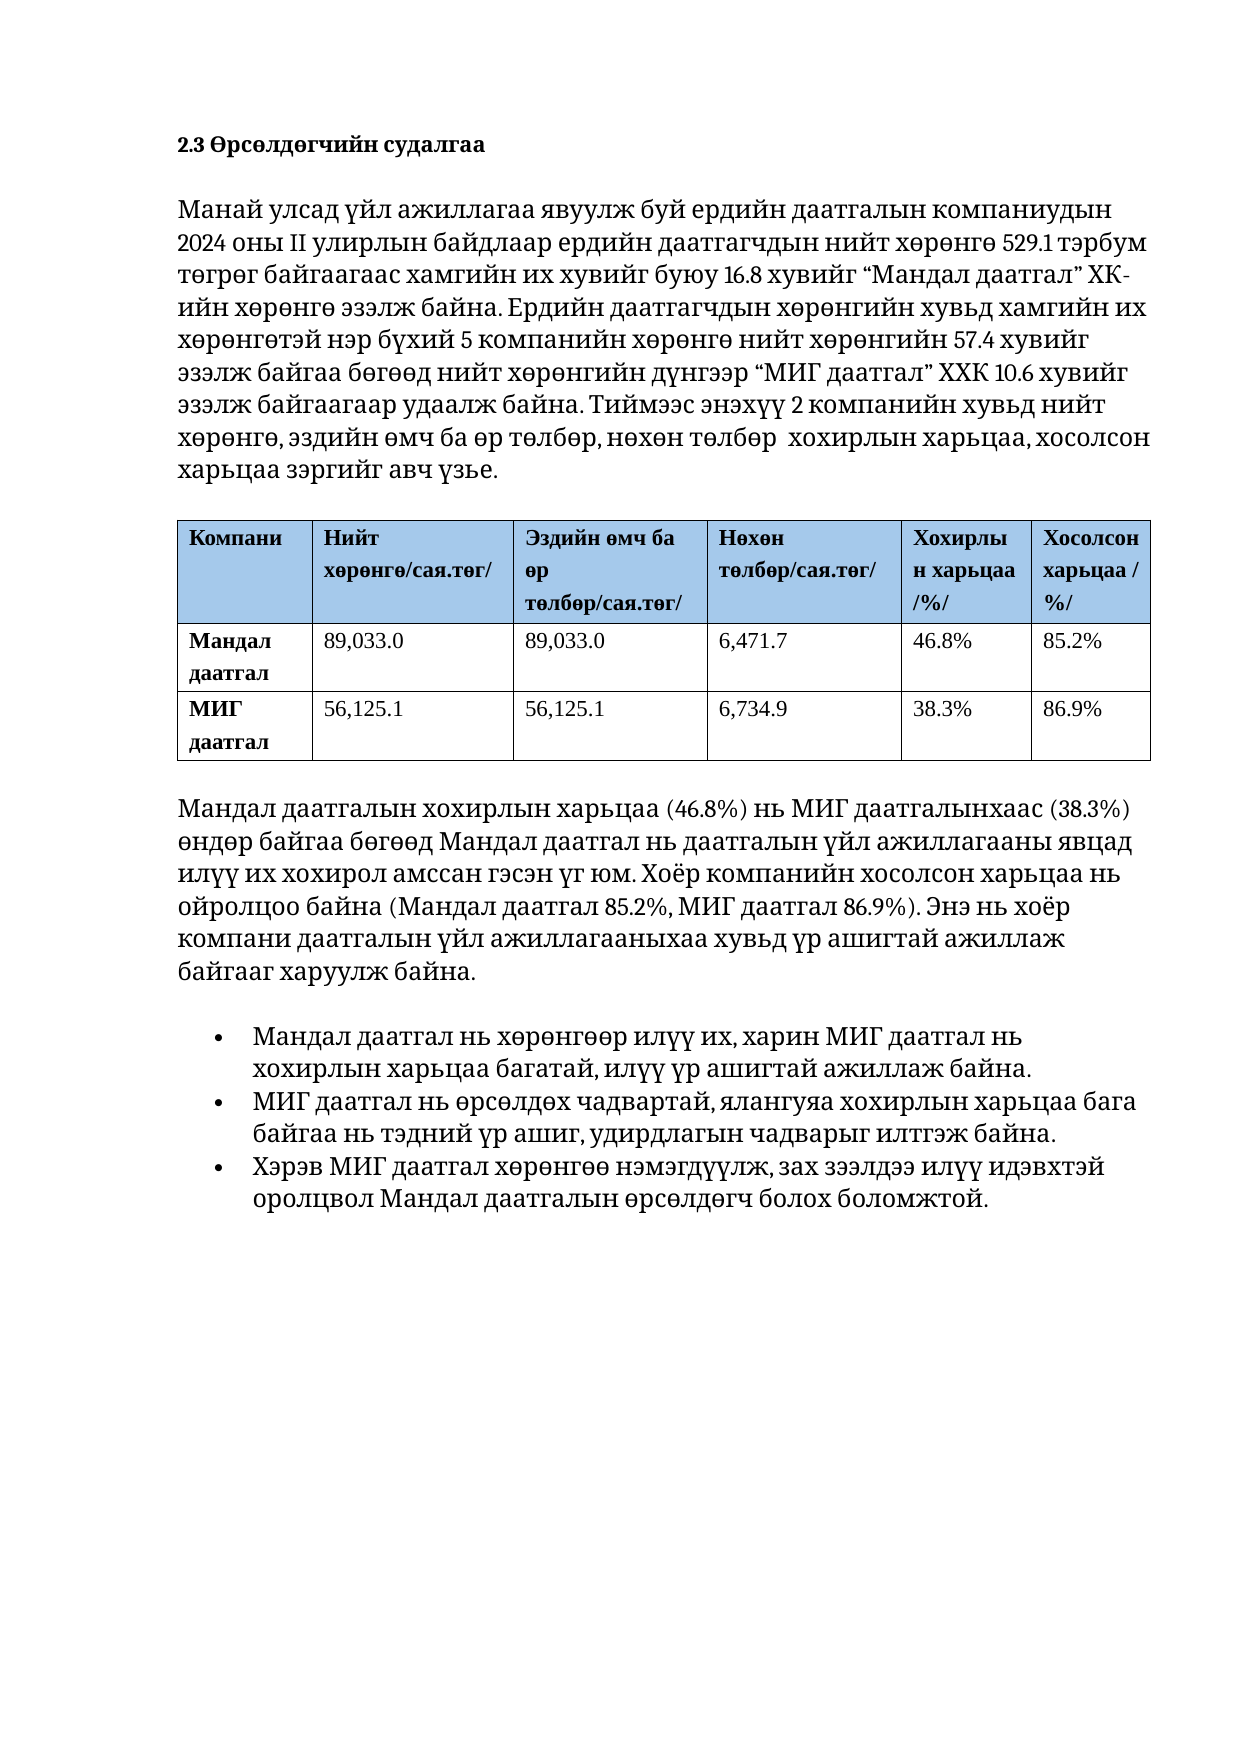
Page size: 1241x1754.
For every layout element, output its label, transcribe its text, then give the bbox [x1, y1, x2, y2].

table_header Эздийн өмч ба өр төлбөр/сая.төг/ [514, 521, 707, 623]
list Хэрэв МИГ даатгал хөрөнгөө нэмэгдүүлж, зах зээлдээ илүү идэвхтэй оролцвол Мандал даатгалын өрсөлдөгч болох боломжтой. [215, 1151, 1152, 1216]
table_header Компани [178, 521, 312, 623]
table_cell 6,734.9 [708, 692, 901, 760]
table_cell 46.8% [902, 624, 1031, 691]
list МИГ даатгал нь өрсөлдөх чадвартай, ялангуяа хохирлын харьцаа бага байгаа нь тэдний үр ашиг, удирдлагын чадварыг илтгэж байна. [215, 1086, 1152, 1151]
table_cell 89,033.0 [313, 624, 513, 691]
text Мандал даатгалын хохирлын харьцаа (46.8%) нь МИГ даатгалынхаас (38.3%) өндөр байгаа бөгөөд Мандал даатгал нь даатгалын үйл ажиллагааны явцад илүү их хохирол амссан гэсэн үг юм. Хоёр компанийн хосолсон харьцаа нь ойролцоо байна (Мандал даатгал 85.2%, МИГ даатгал 86.9%). Энэ нь хоёр компани даатгалын үйл ажиллагааныхаа хувьд үр ашигтай ажиллаж байгааг харуулж байна. [177, 793, 1152, 988]
table_cell 86.9% [1032, 692, 1150, 760]
table_cell 89,033.0 [514, 624, 707, 691]
table_cell 85.2% [1032, 624, 1150, 691]
table_header Нөхөн төлбөр/сая.төг/ [708, 521, 901, 623]
table_cell 56,125.1 [514, 692, 707, 760]
table_cell МИГ даатгал [178, 692, 312, 760]
table_header Нийт хөрөнгө/сая.төг/ [313, 521, 513, 623]
text Манай улсад үйл ажиллагаа явуулж буй ердийн даатгалын компаниудын 2024 оны II улирлын байдлаар ердийн даатгагчдын нийт хөрөнгө 529.1 тэрбум төгрөг байгаагаас хамгийн их хувийг буюу 16.8 хувийг “Мандал даатгал” ХК-ийн хөрөнгө эзэлж байна. Ердийн даатгагчдын хөрөнгийн хувьд хамгийн их хөрөнгөтэй нэр бүхий 5 компанийн хөрөнгө нийт хөрөнгийн 57.4 хувийг эзэлж байгаа бөгөөд нийт хөрөнгийн дүнгээр “МИГ даатгал” ХХК 10.6 хувийг эзэлж байгаагаар удаалж байна. Тиймээс энэхүү 2 компанийн хувьд нийт хөрөнгө, эздийн өмч ба өр төлбөр, нөхөн төлбөр хохирлын харьцаа, хосолсон харьцаа зэргийг авч үзье. [177, 194, 1152, 487]
table_header Хохирлын харьцаа /%/ [902, 521, 1031, 623]
table_cell 6,471.7 [708, 624, 901, 691]
table_cell 56,125.1 [313, 692, 513, 760]
table_cell 38.3% [902, 692, 1031, 760]
table_cell Мандал даатгал [178, 624, 312, 691]
table_header Хосолсон харьцаа /%/ [1032, 521, 1150, 623]
text 2.3 Өрсөлдөгчийн судалгаа [177, 129, 1152, 162]
list Мандал даатгал нь хөрөнгөөр илүү их, харин МИГ даатгал нь хохирлын харьцаа багатай, илүү үр ашигтай ажиллаж байна. [215, 1021, 1152, 1086]
